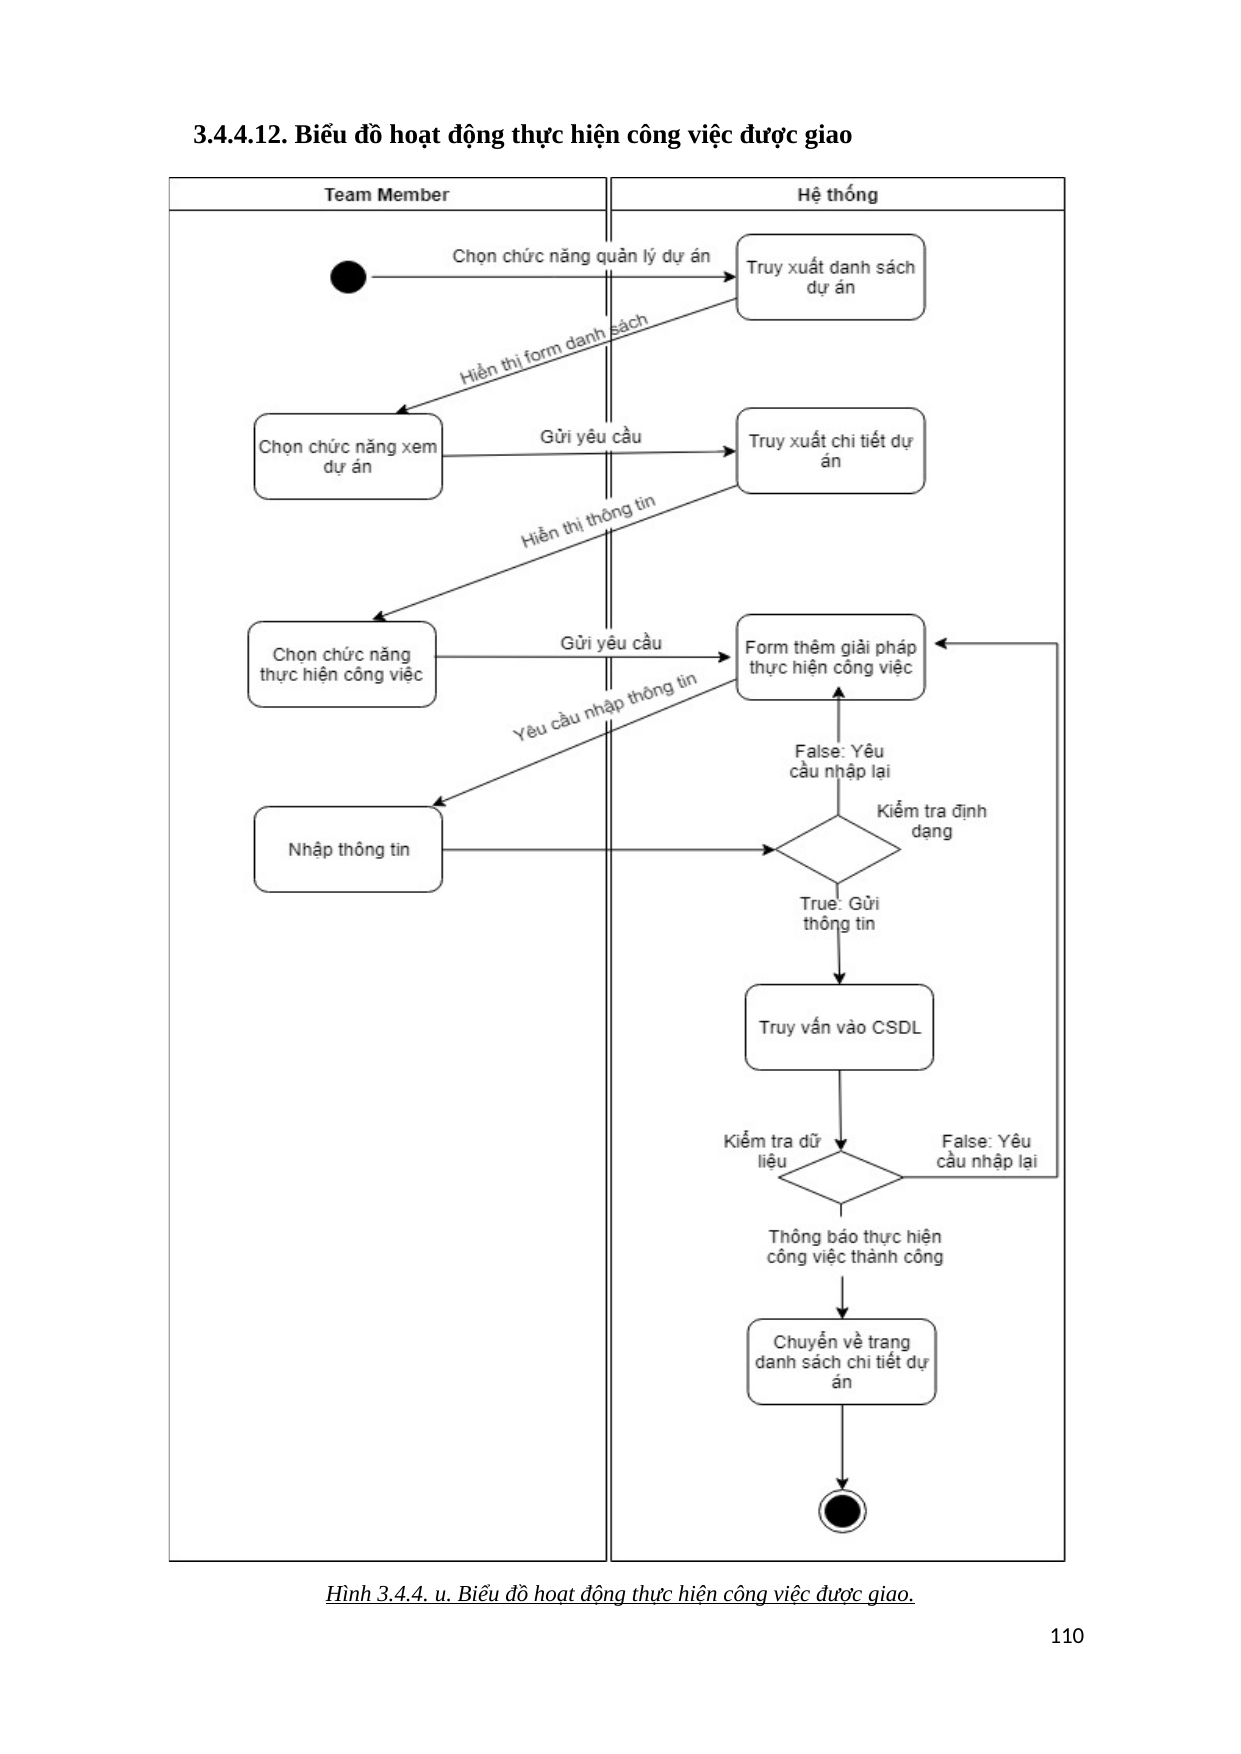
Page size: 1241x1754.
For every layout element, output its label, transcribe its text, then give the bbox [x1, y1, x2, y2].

picture [168, 177, 1072, 1562]
subtitle 3.4.4.12. Biểu đồ hoạt động thực hiện công việc được giao [118, 118, 1122, 149]
text Hình 3.4.4. u. Biểu đồ hoạt động thực hiện công việc được giao. [118, 1580, 1122, 1606]
